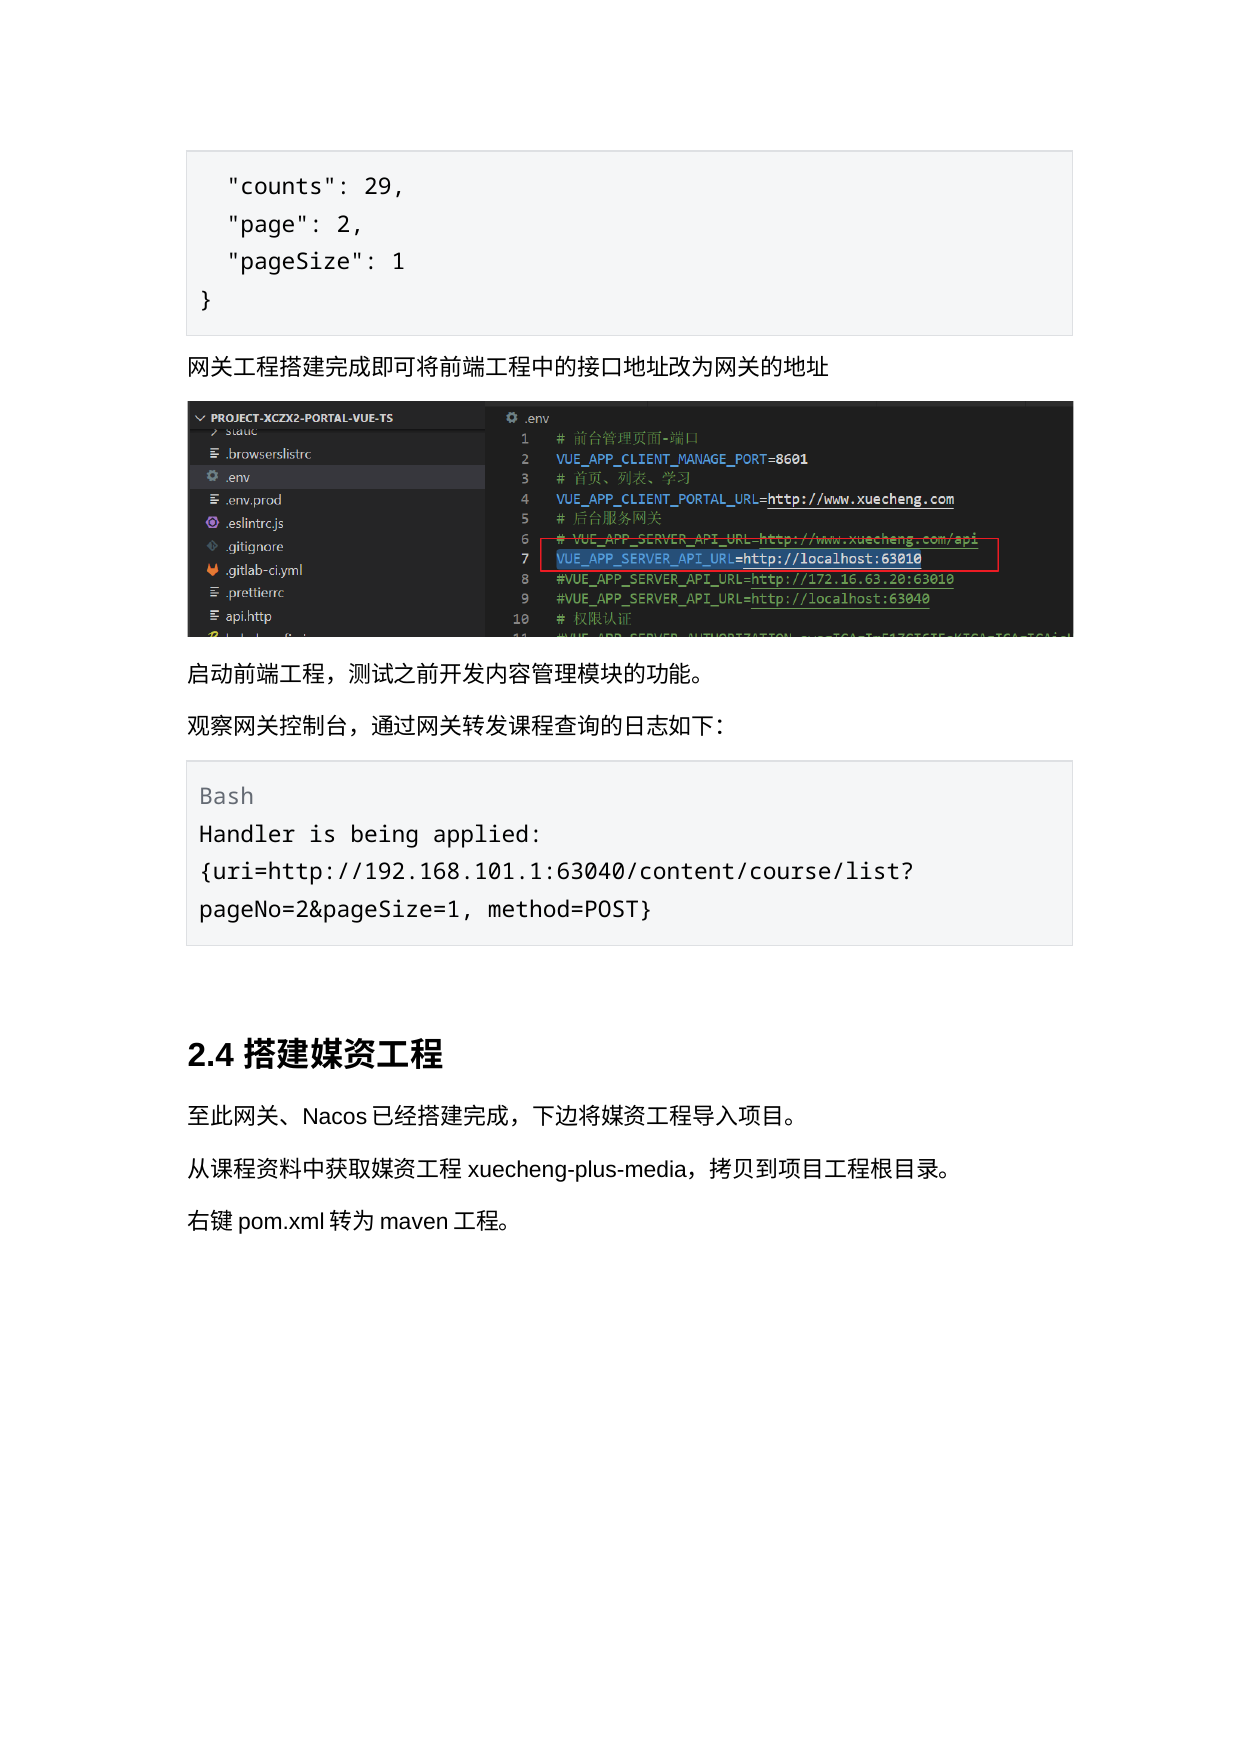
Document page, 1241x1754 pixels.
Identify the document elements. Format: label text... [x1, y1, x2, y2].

text 至此网关、Nacos已经搭建完成，下边将媒资工程导入项目。 [187, 1098, 1053, 1131]
text 右键pom.xml转为maven工程。 [187, 1203, 1053, 1236]
picture [187, 401, 1074, 637]
text 2.4 搭建媒资工程 [187, 1028, 1053, 1076]
text 从课程资料中获取媒资工程 xuecheng-plus-media，拷贝到项目工程根目录。 [187, 1150, 1053, 1184]
table_header Bash Handler is being applied: {uri=http://192.168.101.1:63040/content/course/list?pageNo=2&pageSize=1, method=POST} [187, 762, 1072, 945]
text 启动前端工程，测试之前开发内容管理模块的功能。 [187, 655, 1053, 689]
text 网关工程搭建完成即可将前端工程中的接口地址改为网关的地址 [187, 349, 1053, 382]
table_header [187, 152, 1072, 335]
text 观察网关控制台，通过网关转发课程查询的日志如下： [187, 708, 1053, 741]
